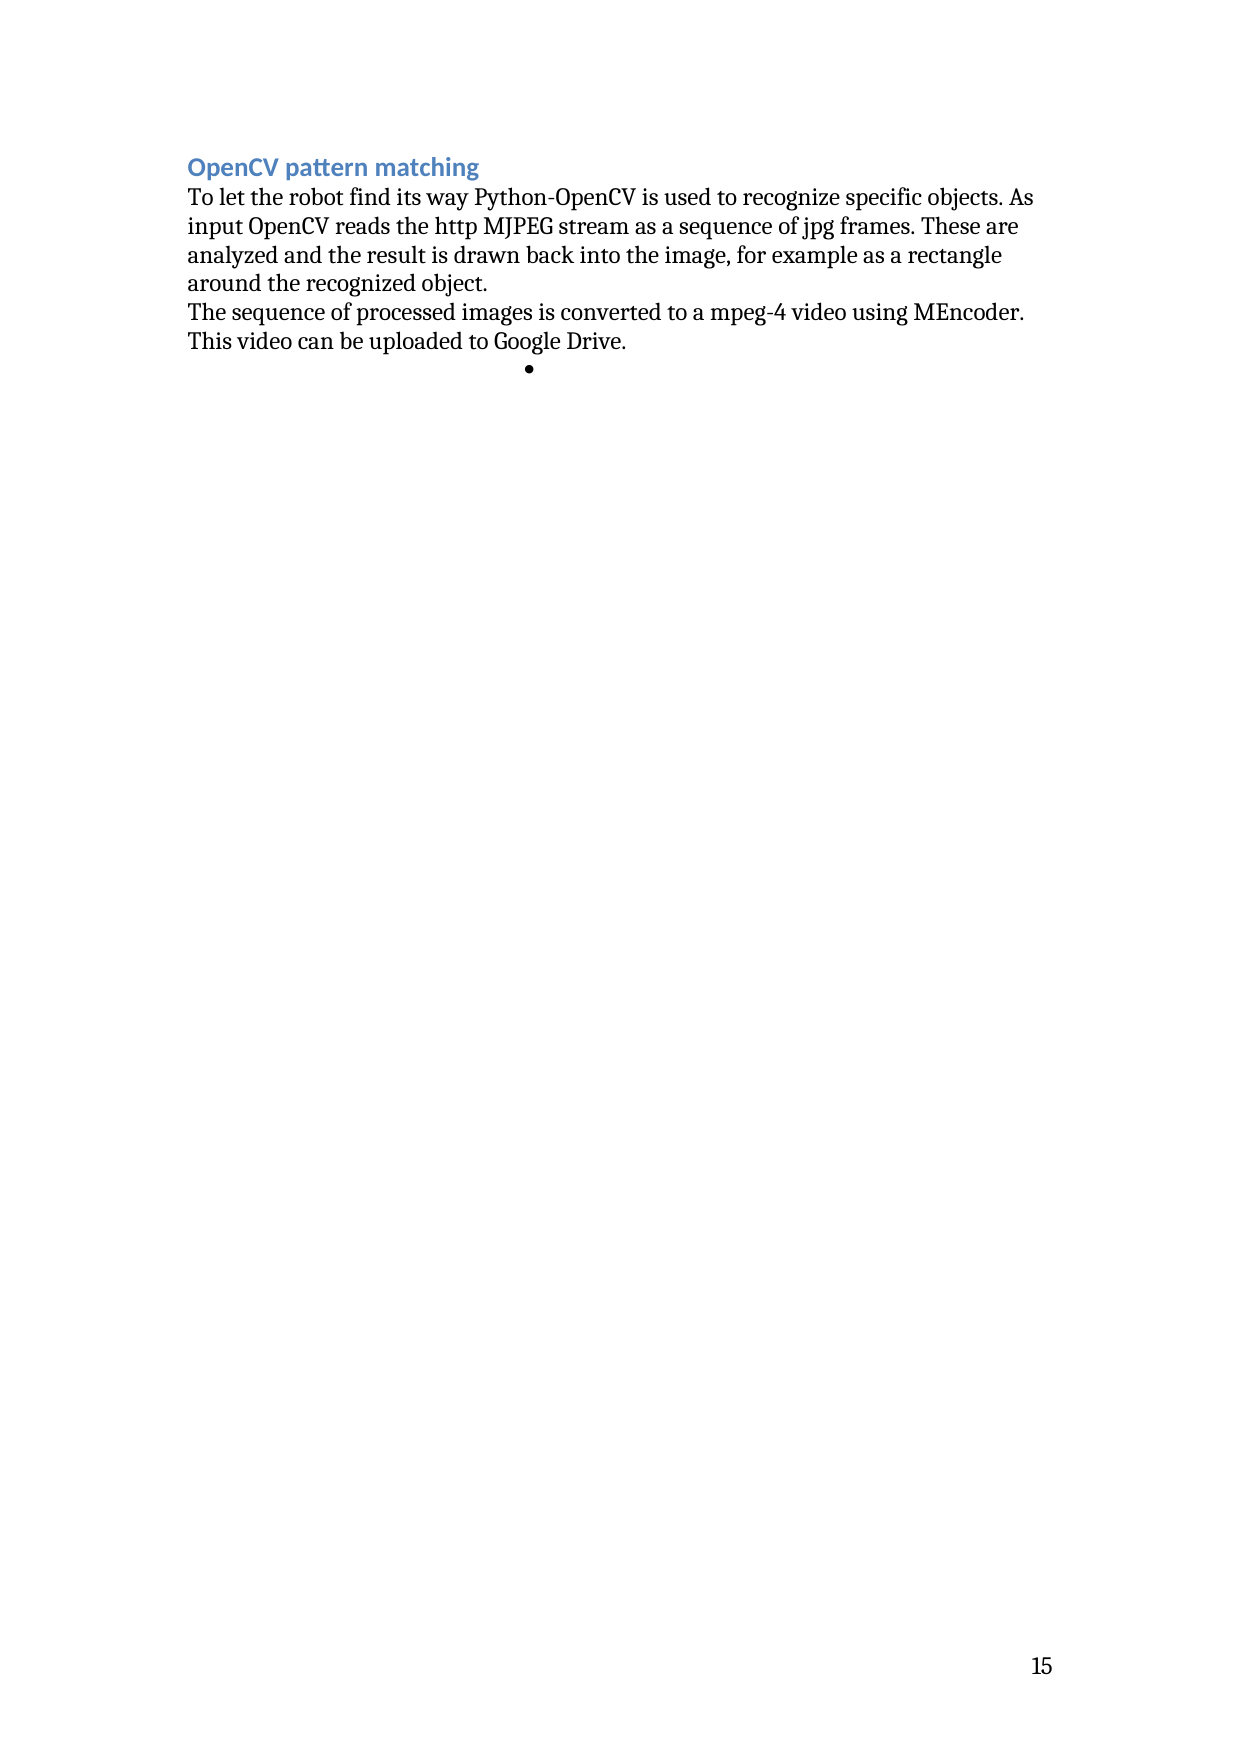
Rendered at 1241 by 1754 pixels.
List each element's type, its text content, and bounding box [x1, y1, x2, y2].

subtitle OpenCV pattern matching [187, 150, 1053, 183]
text To let the robot find its way Python-OpenCV is used to recognize specific objects. As input OpenCV reads the http MJPEG stream as a sequence of jpg frames. These are analyzed and the result is drawn back into the image, for example as a rectangle around the recognized object. [187, 183, 1053, 298]
text The sequence of processed images is converted to a mpeg-4 video using MEncoder. This video can be uploaded to Google Drive. [187, 298, 1053, 356]
